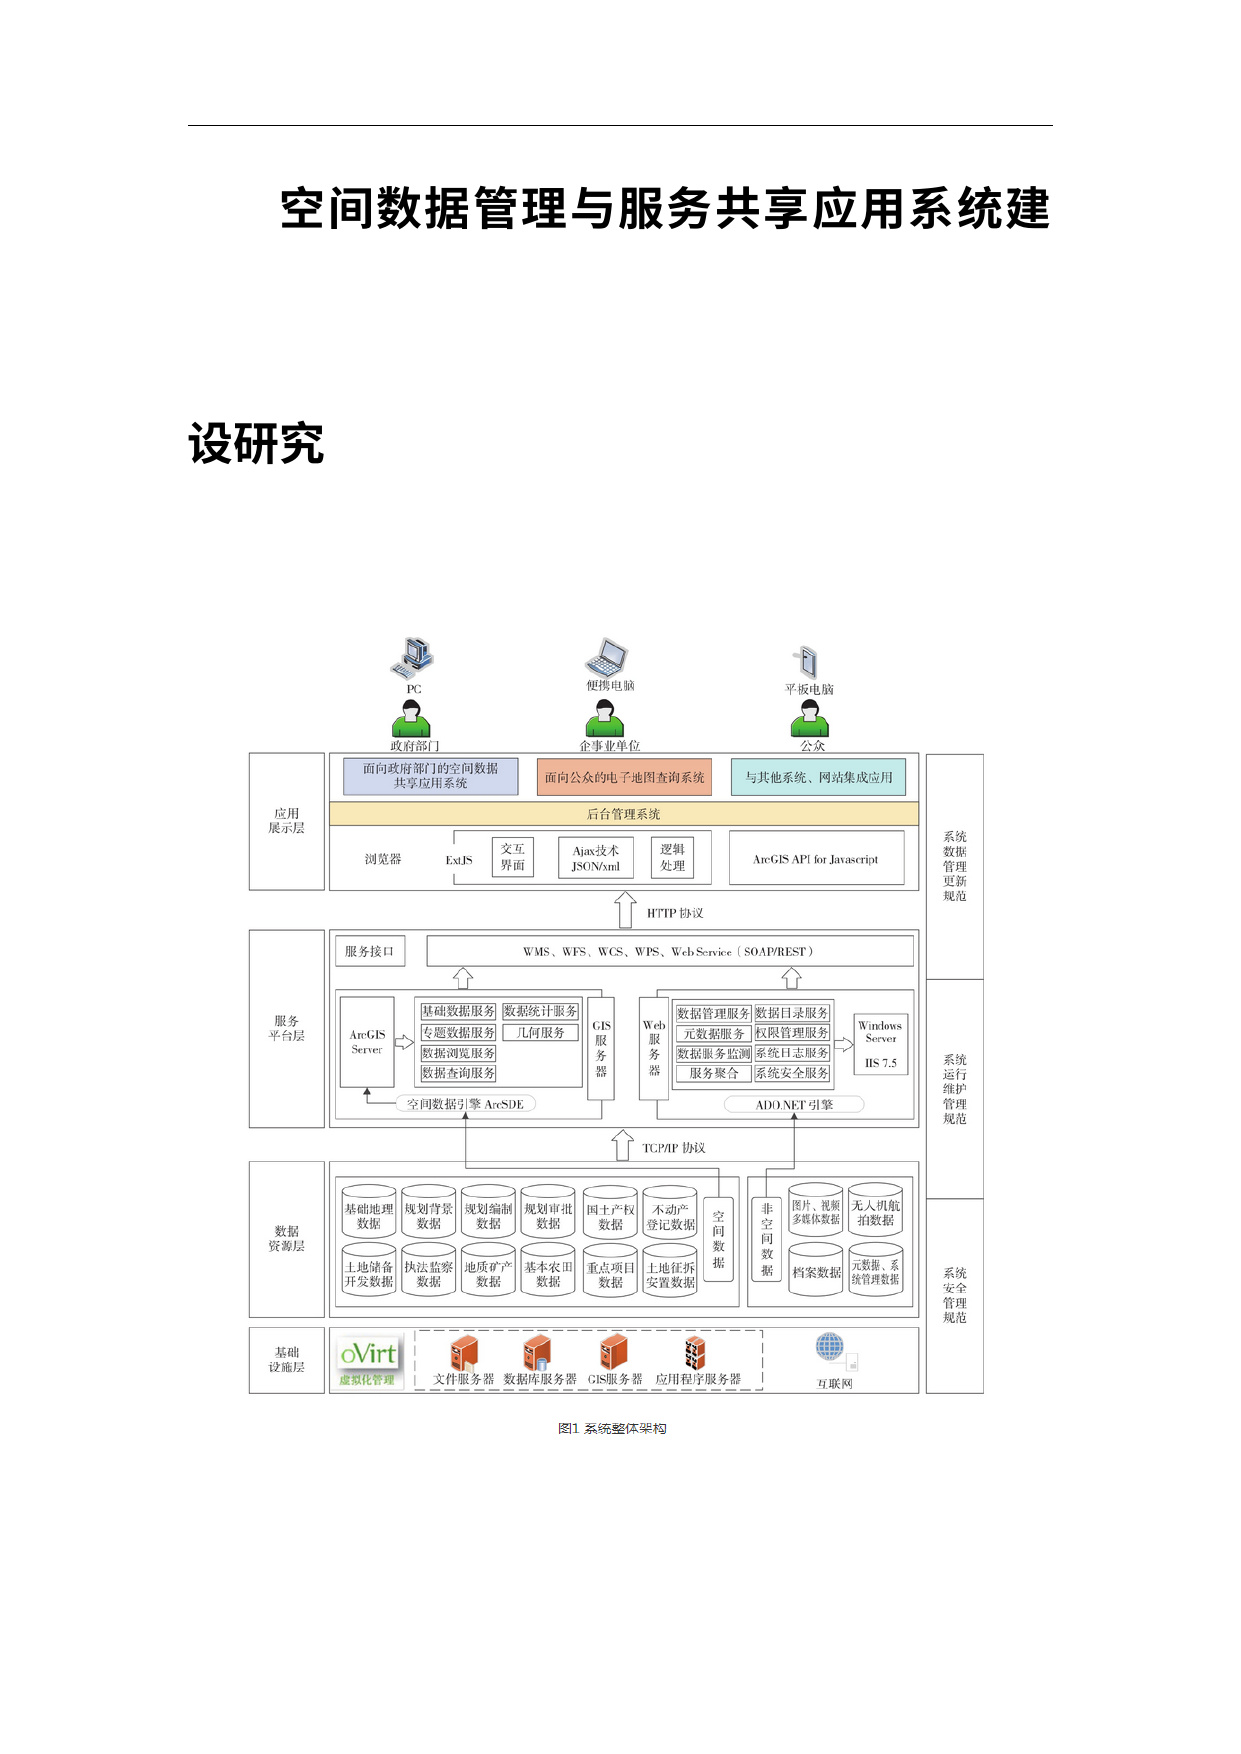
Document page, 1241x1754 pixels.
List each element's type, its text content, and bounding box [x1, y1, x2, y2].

subtitle 空间数据管理与服务共享应用系统建设研究 [187, 157, 1053, 489]
picture [187, 629, 1053, 1450]
